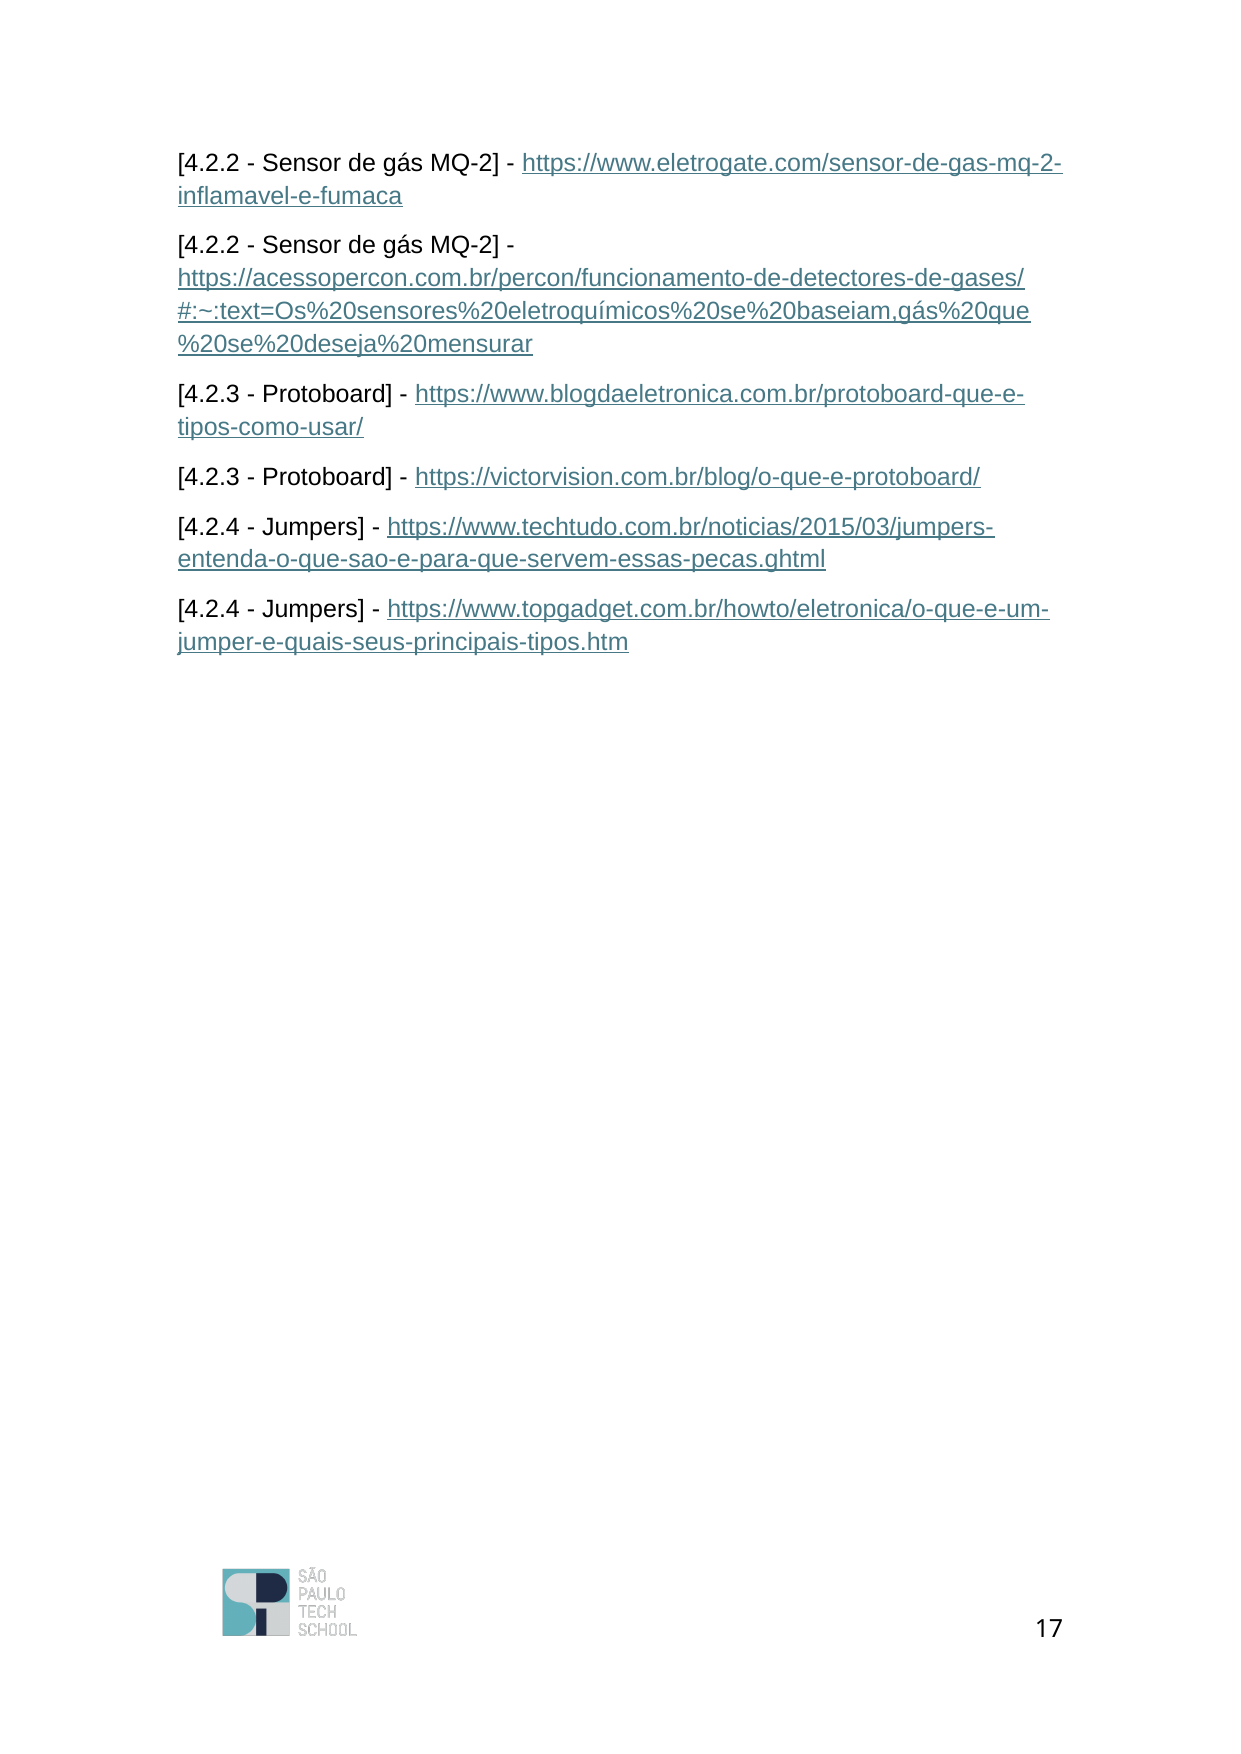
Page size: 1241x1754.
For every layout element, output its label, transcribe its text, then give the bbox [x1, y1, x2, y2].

picture [214, 1564, 365, 1640]
text [4.2.3 - Protoboard] - https://www.blogdaeletronica.com.br/protoboard-que-e-tipos-como-usar/ [177, 379, 1063, 441]
text [4.2.2 - Sensor de gás MQ-2] - https://acessopercon.com.br/percon/funcionamento-de-detectores-de-gases/#:~:text=Os%20sensores%20eletroquímicos%20se%20baseiam,gás%20que%20se%20deseja%20mensurar [177, 230, 1063, 358]
text [4.2.2 - Sensor de gás MQ-2] - https://www.eletrogate.com/sensor-de-gas-mq-2-inflamavel-e-fumaca [177, 148, 1063, 209]
text [4.2.4 - Jumpers] - https://www.topgadget.com.br/howto/eletronica/o-que-e-um-jumper-e-quais-seus-principais-tipos.htm [177, 594, 1063, 656]
text [4.2.3 - Protoboard] - https://victorvision.com.br/blog/o-que-e-protoboard/ [177, 462, 1063, 491]
text [4.2.4 - Jumpers] - https://www.techtudo.com.br/noticias/2015/03/jumpers-entenda-o-que-sao-e-para-que-servem-essas-pecas.ghtml [177, 511, 1063, 573]
